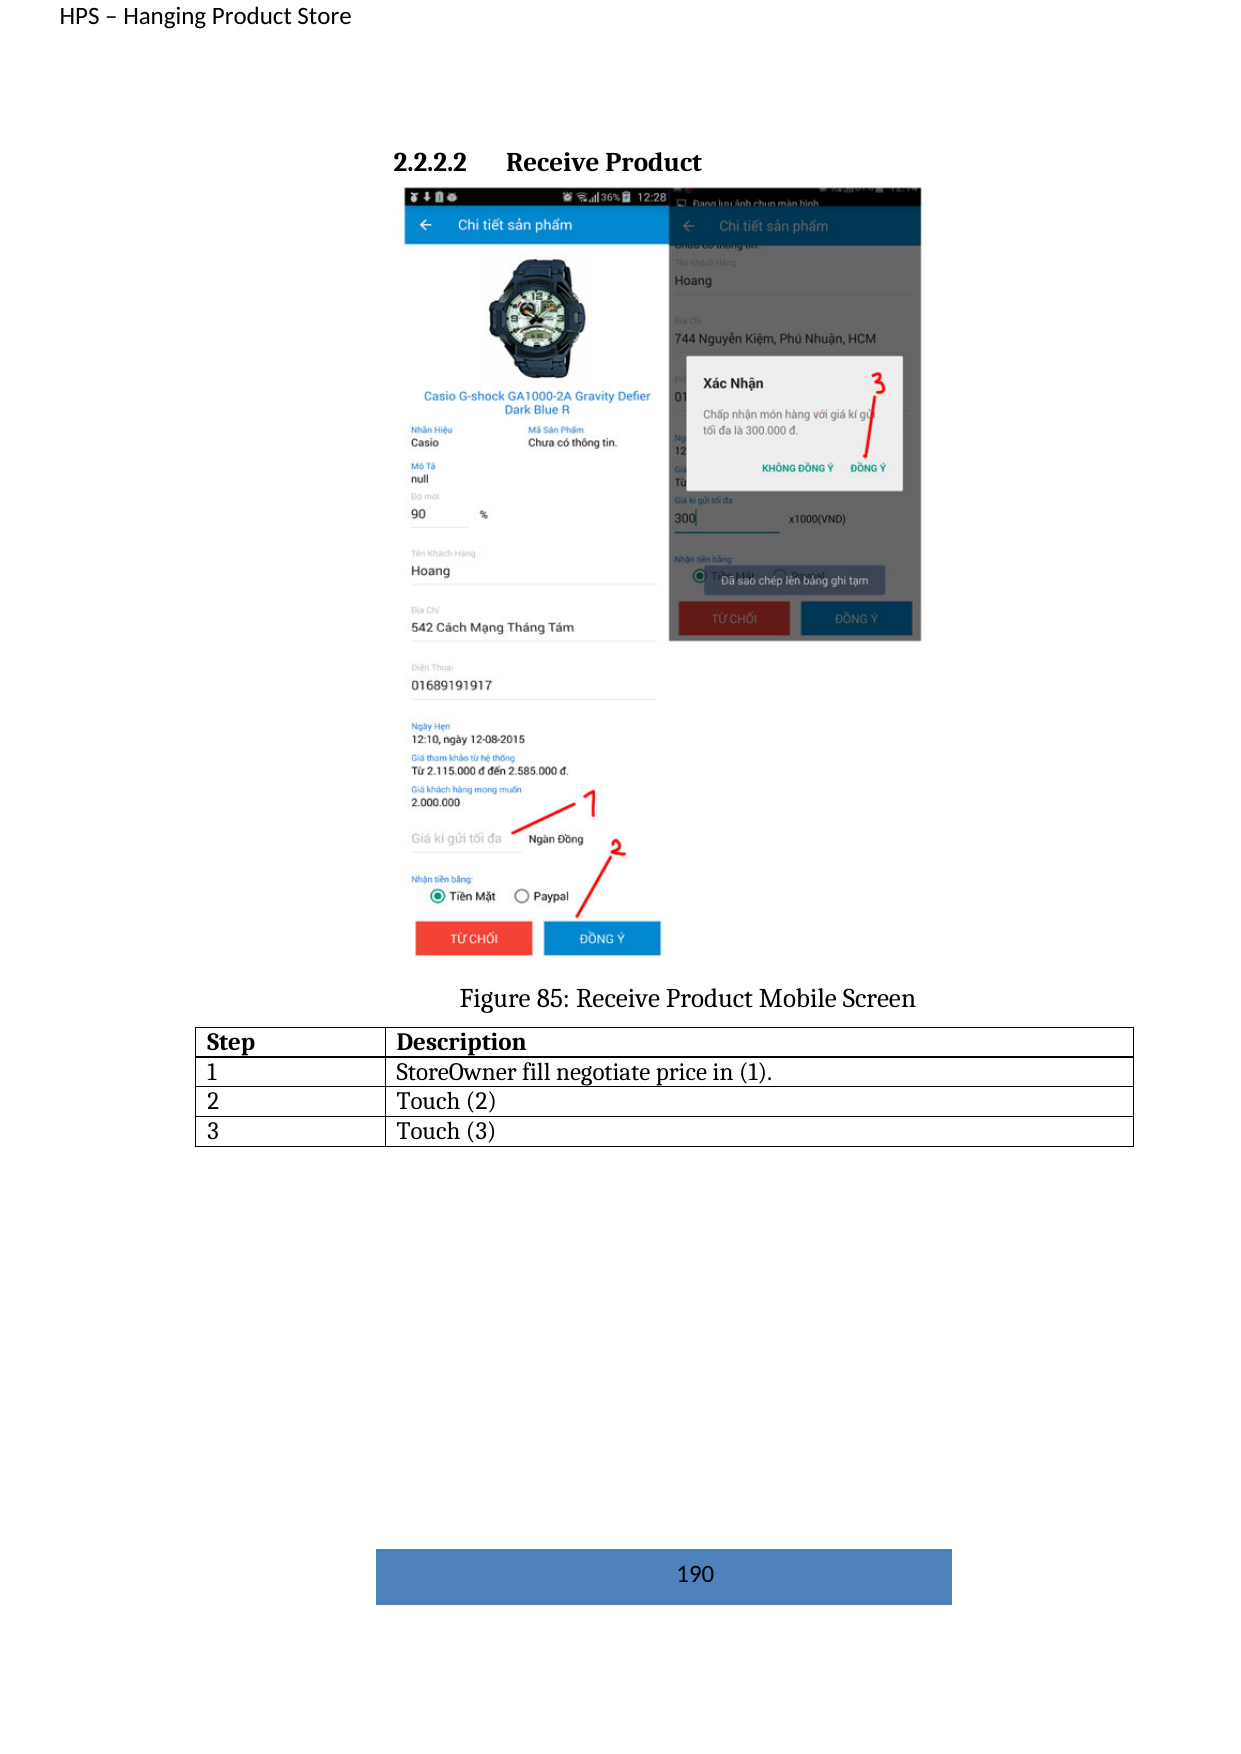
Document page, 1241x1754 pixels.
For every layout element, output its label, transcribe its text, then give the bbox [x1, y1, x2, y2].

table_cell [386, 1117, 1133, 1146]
picture [397, 178, 932, 971]
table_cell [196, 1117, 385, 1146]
subtitle Receive Product [393, 147, 1122, 178]
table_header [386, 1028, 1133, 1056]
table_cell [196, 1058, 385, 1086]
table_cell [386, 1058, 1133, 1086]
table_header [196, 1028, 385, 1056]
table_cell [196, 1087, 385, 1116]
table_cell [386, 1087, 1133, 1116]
